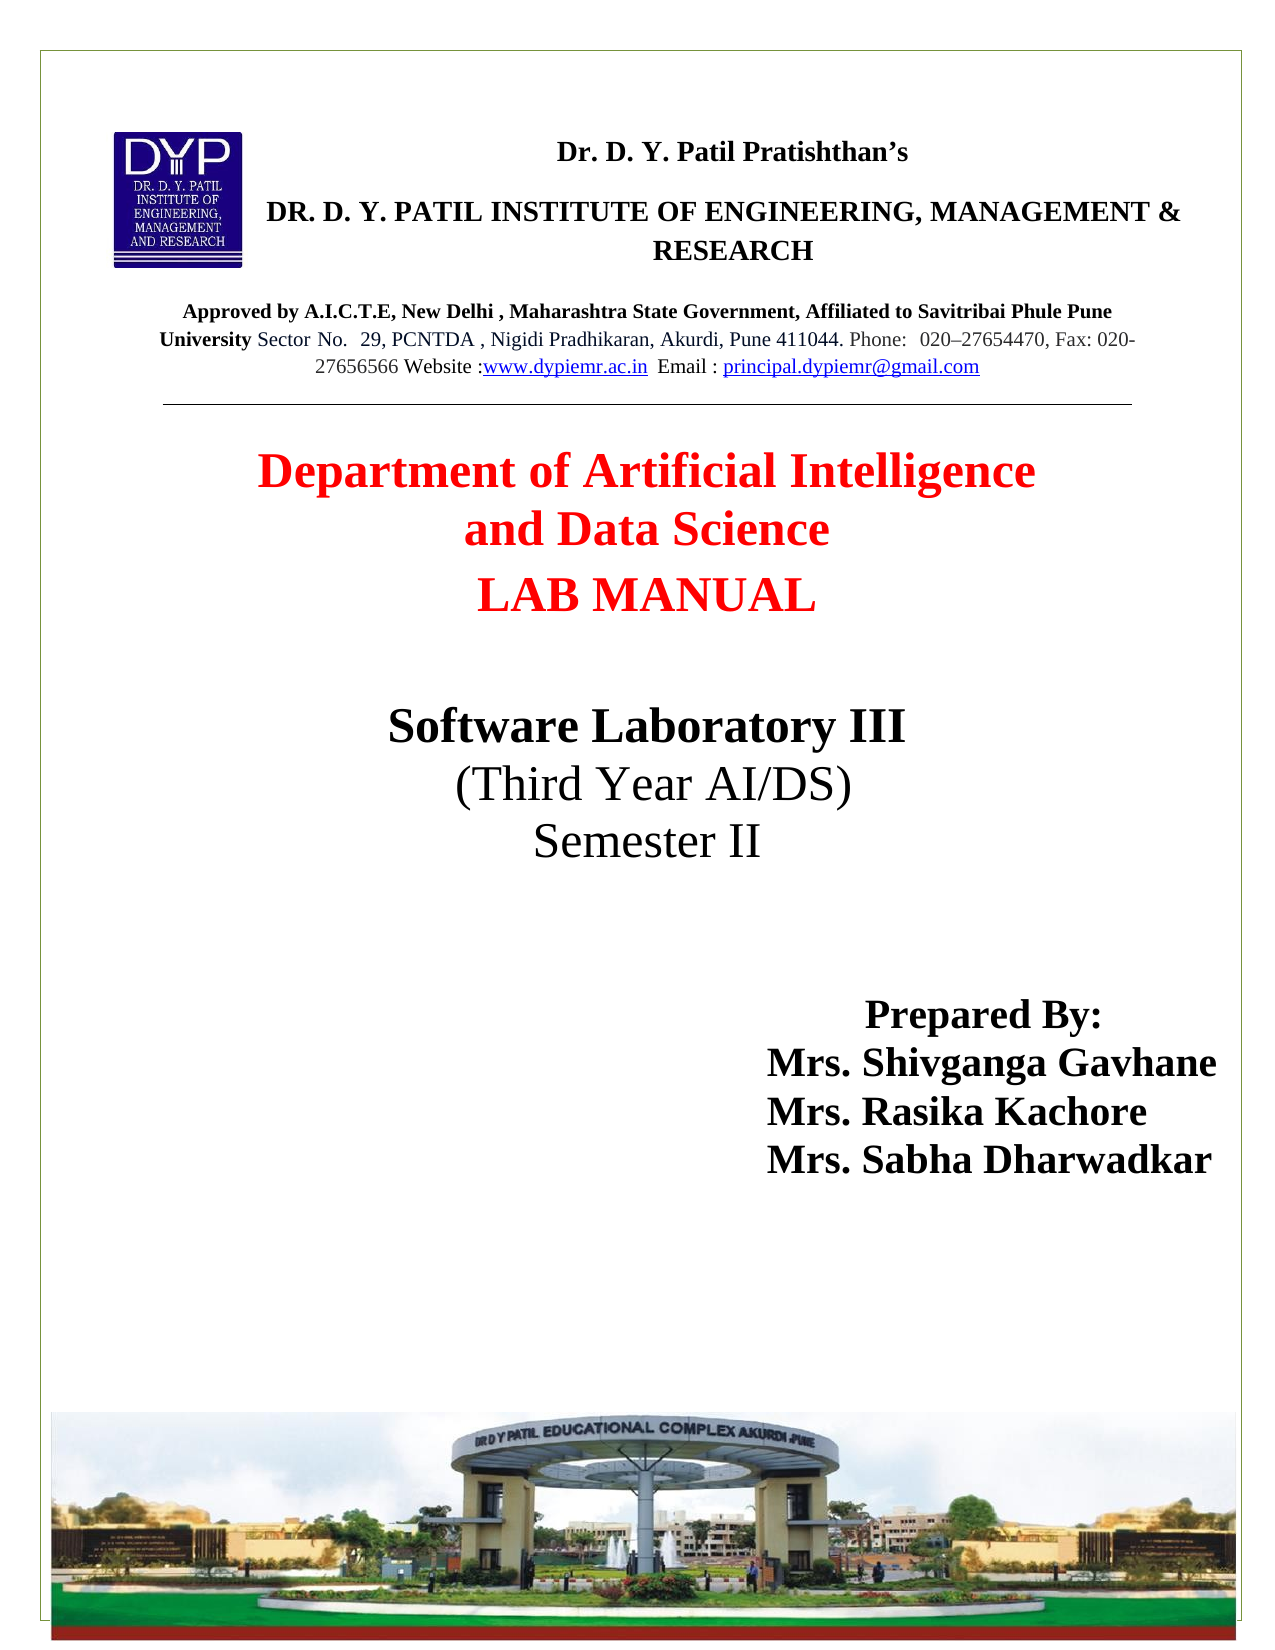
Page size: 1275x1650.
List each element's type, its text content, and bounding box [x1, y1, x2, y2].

text LAB MANUAL [238, 564, 1056, 622]
text Department of Artificial Intelligence and Data Science [238, 441, 1056, 556]
text Semester II [256, 811, 1038, 868]
text Mrs. Sabha Dharwadkar [714, 1134, 1241, 1182]
text Approved by A.I.C.T.E, New Delhi , Maharashtra State Government, Affiliated to Savitribai Phule Pune University Sector No. 29, PCNTDA , Nigidi Pradhikaran, Akurdi, Pune 411044. Phone: 020–27654470, Fax: 020-27656566 Website :www.dypiemr.ac.in Email : principal.dypiemr@gmail.com [134, 299, 1161, 378]
text Prepared By: [528, 990, 1241, 1038]
picture [50, 1412, 1238, 1641]
text (Third Year AI/DS) [256, 753, 1038, 811]
text Software Laboratory III [238, 696, 1056, 753]
subtitle DR. D. Y. PATIL INSTITUTE OF ENGINEERING, MANAGEMENT & RESEARCH [266, 194, 1241, 266]
picture [106, 132, 248, 268]
text Mrs. Rasika Kachore [714, 1086, 1241, 1134]
text Mrs. Shivganga Gavhane [714, 1038, 1241, 1086]
text Dr. D. Y. Patil Pratishthan’s [557, 134, 1241, 168]
